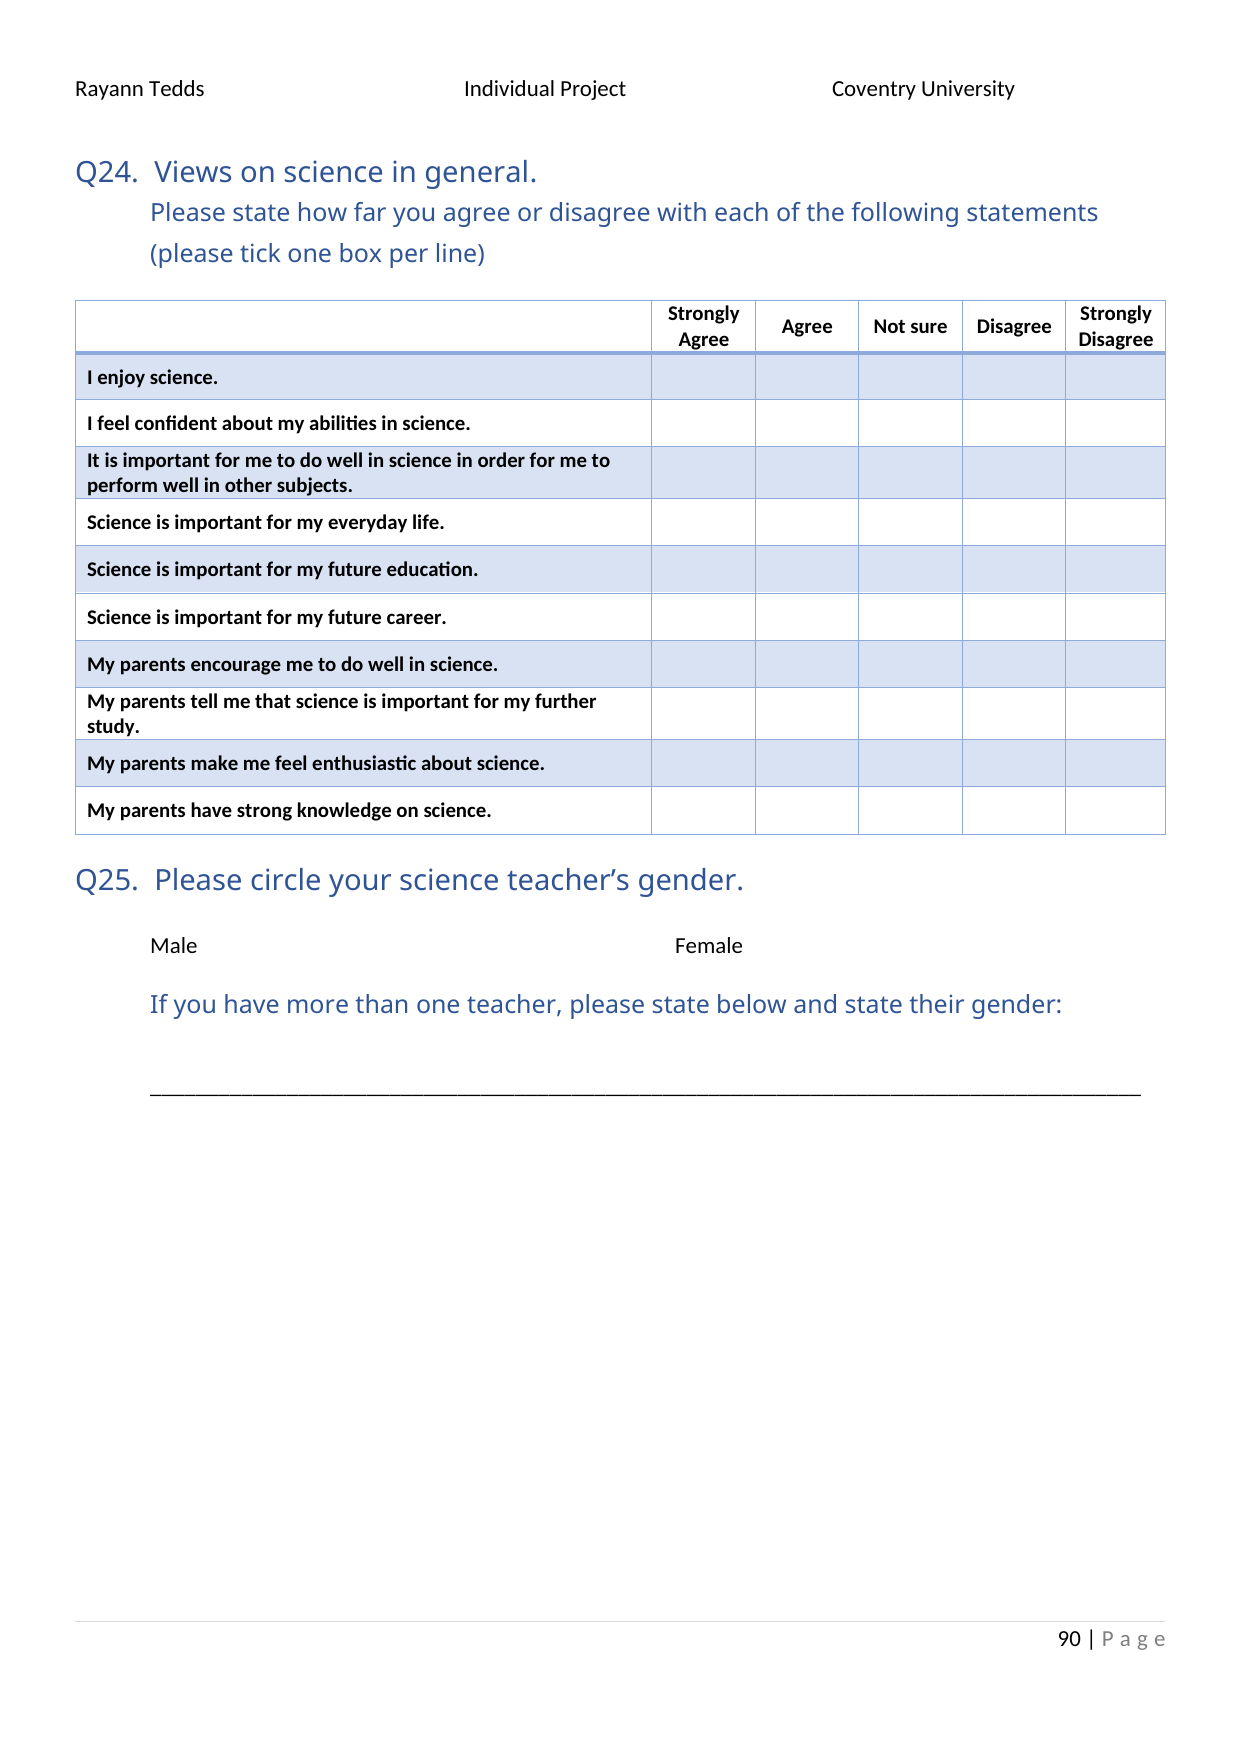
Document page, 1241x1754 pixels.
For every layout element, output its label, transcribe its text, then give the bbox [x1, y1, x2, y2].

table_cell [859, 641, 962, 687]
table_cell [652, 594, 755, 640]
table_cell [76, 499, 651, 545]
subtitle If you have more than one teacher, please state below and state their gender: [150, 986, 1165, 1020]
subtitle Q25. Please circle your science teacher’s gender. [75, 859, 1165, 899]
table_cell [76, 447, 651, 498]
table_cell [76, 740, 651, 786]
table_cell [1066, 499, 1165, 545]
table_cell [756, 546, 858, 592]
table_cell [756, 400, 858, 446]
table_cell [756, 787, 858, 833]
text Male Female [75, 931, 1165, 959]
text _______________________________________________________________________________________ [75, 1071, 1165, 1099]
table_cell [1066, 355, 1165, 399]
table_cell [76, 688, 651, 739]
subtitle Q24. Views on science in general. [75, 152, 1165, 191]
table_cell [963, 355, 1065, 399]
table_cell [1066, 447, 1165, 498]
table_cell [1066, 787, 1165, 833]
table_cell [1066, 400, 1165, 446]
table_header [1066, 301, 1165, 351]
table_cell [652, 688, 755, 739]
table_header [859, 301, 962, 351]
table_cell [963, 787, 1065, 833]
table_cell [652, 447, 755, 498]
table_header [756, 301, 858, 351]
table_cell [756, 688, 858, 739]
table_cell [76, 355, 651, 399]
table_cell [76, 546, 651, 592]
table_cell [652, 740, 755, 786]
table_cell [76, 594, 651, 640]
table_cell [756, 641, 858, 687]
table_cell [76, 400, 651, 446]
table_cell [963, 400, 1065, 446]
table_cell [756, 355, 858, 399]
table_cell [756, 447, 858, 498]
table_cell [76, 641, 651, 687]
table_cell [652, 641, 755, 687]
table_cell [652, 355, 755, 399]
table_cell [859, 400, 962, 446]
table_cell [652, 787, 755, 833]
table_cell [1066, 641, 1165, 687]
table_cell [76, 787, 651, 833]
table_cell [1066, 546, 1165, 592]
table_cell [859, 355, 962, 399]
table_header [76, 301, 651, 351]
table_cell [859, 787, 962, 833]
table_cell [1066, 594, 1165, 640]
subtitle Please state how far you agree or disagree with each of the following statements (please tick one box per line) [150, 194, 1165, 271]
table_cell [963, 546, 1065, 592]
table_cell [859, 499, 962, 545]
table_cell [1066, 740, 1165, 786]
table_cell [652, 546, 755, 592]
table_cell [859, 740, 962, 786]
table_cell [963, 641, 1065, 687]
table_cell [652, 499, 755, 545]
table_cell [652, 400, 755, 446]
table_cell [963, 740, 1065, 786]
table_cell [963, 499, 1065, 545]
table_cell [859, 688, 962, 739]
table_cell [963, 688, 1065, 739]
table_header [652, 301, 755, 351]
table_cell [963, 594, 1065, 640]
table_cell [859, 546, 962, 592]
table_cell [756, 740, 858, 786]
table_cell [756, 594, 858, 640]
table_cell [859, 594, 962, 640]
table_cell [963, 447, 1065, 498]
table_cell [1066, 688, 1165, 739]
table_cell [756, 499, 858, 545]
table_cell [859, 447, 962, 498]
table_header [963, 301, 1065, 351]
